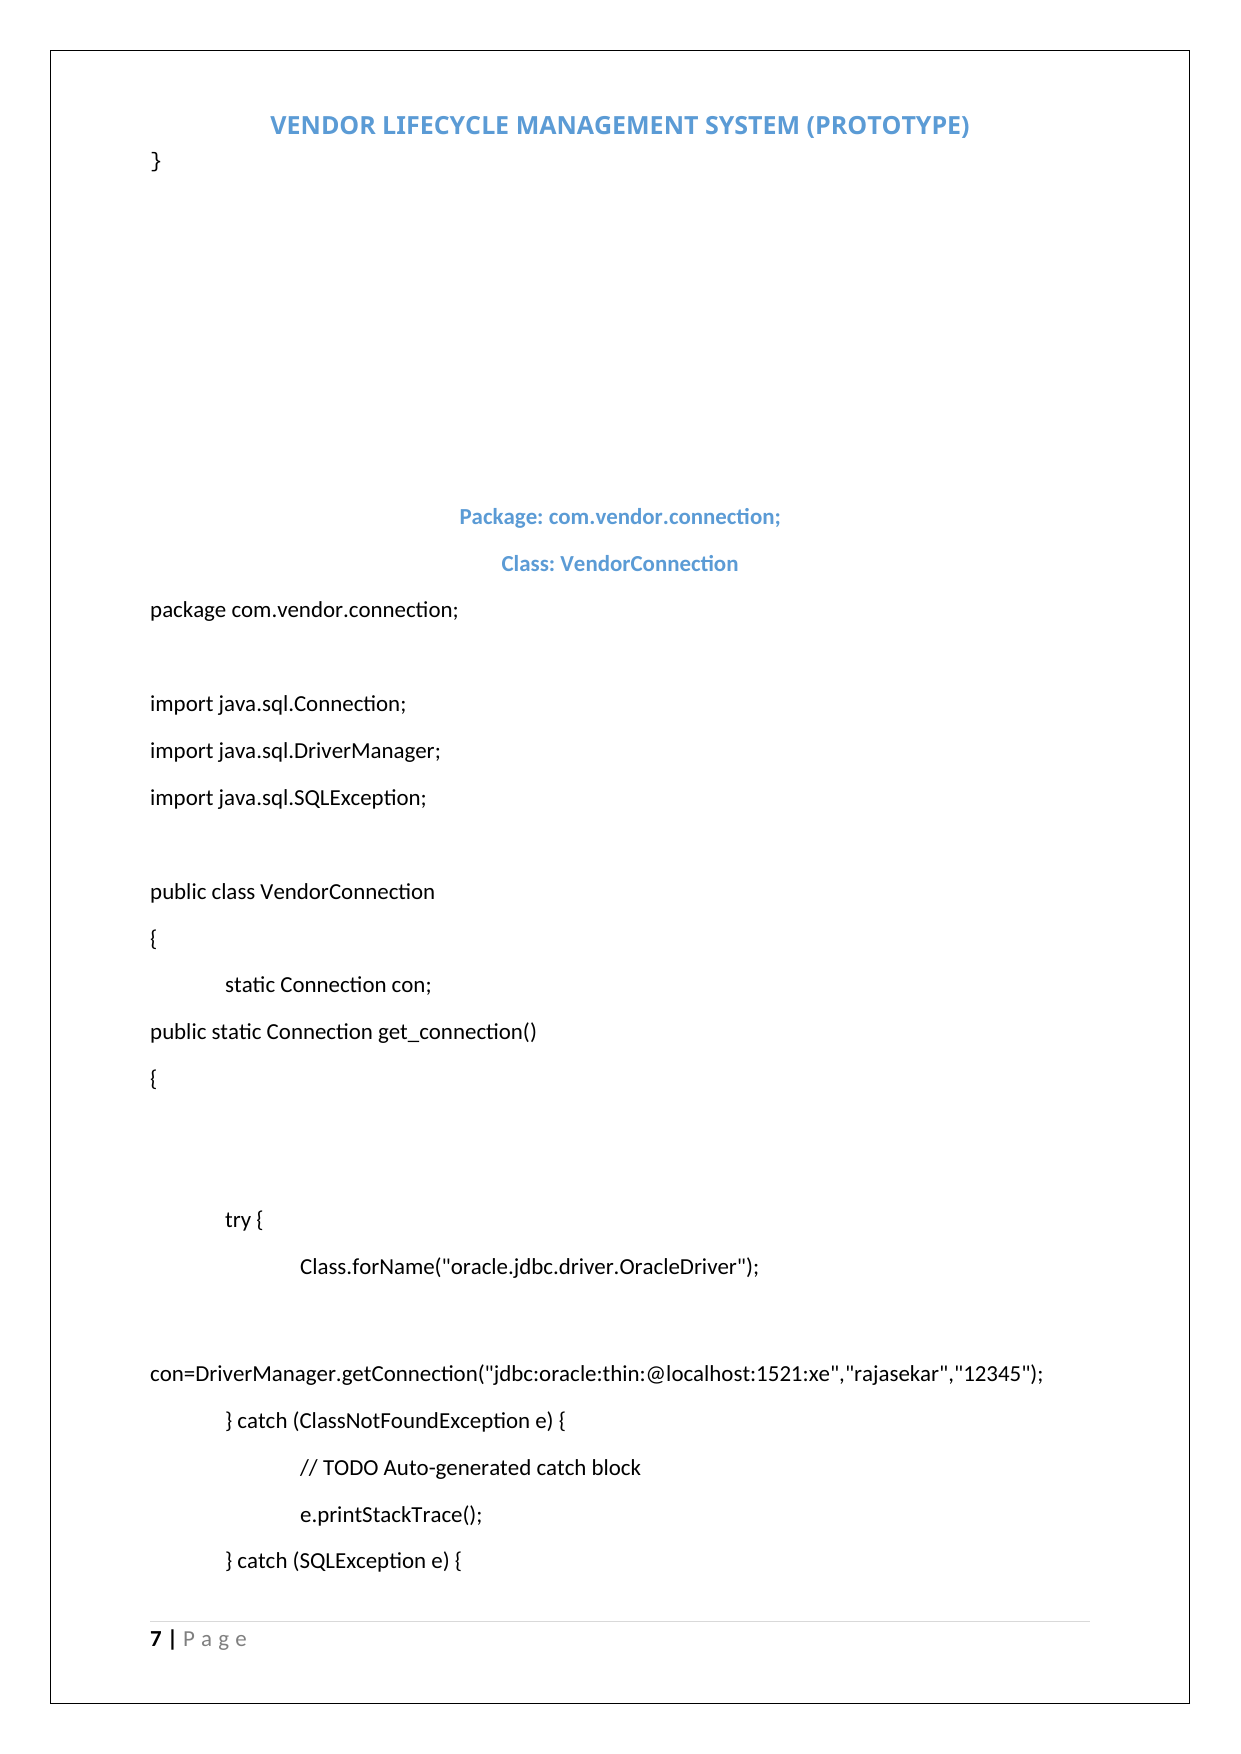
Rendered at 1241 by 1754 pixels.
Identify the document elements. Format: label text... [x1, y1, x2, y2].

text import java.sql.SQLException; [150, 783, 1090, 811]
text e.printStackTrace(); [150, 1500, 1090, 1528]
text } catch (ClassNotFoundException e) { [150, 1406, 1090, 1434]
text { [150, 924, 1090, 952]
text static Connection con; [150, 971, 1090, 998]
text } catch (SQLException e) { [150, 1547, 1090, 1574]
text public class VendorConnection [150, 877, 1090, 905]
text { [150, 1064, 1090, 1092]
text Class: VendorConnection [150, 549, 1090, 577]
text import java.sql.DriverManager; [150, 736, 1090, 764]
text con=DriverManager.getConnection("jdbc:oracle:thin:@localhost:1521:xe","rajasekar","12345"); [150, 1299, 1090, 1387]
text // TODO Auto-generated catch block [150, 1453, 1090, 1481]
text Class.forName("oracle.jdbc.driver.OracleDriver"); [150, 1252, 1090, 1280]
text package com.vendor.connection; [150, 596, 1090, 623]
text Package: com.vendor.connection; [150, 502, 1090, 530]
text public static Connection get_connection() [150, 1017, 1090, 1045]
text } [150, 150, 1090, 174]
text import java.sql.Connection; [150, 689, 1090, 717]
text try { [150, 1205, 1090, 1233]
